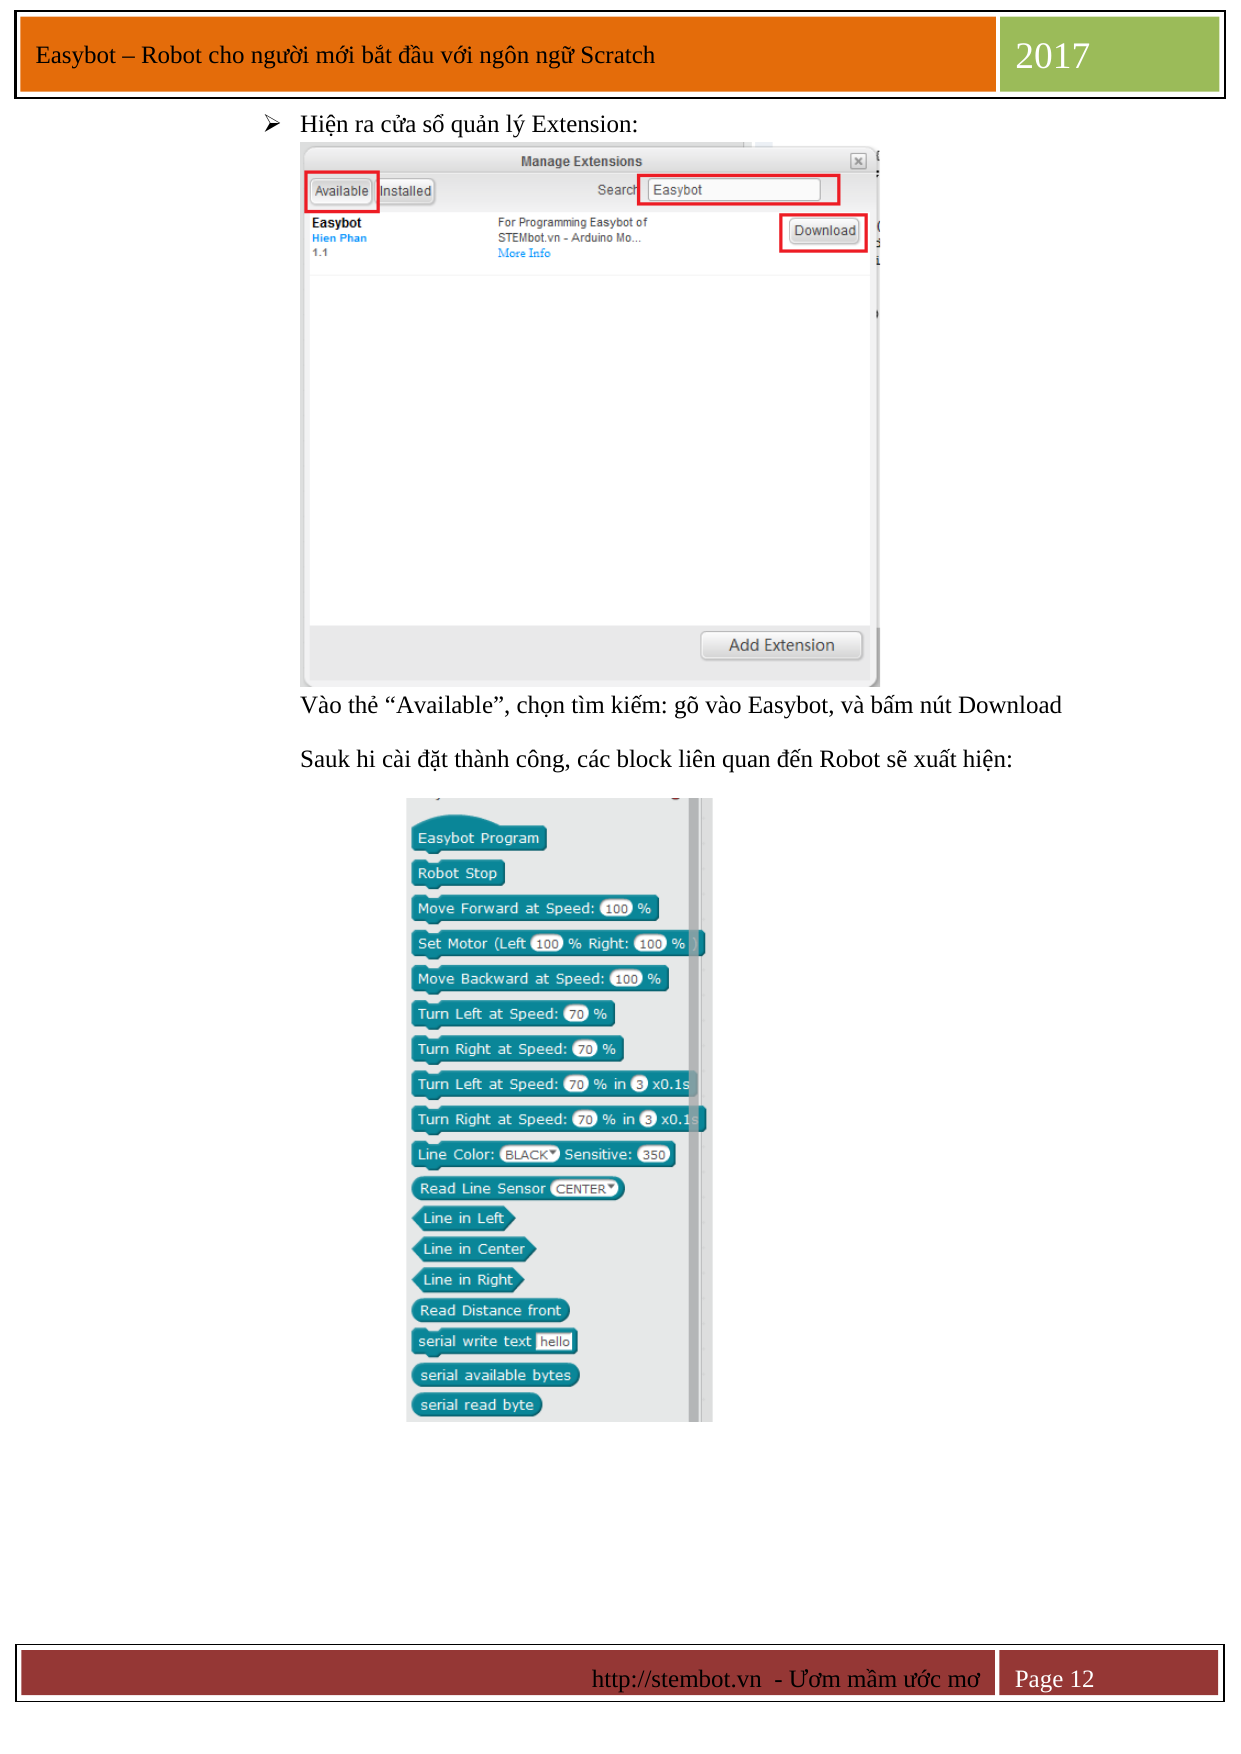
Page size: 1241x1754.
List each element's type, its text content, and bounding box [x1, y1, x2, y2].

text Sauk hi cài đặt thành công, các block liên quan đến Robot sẽ xuất hiện: [225, 744, 1090, 773]
picture [300, 142, 881, 687]
list Vào thẻ “Available”, chọn tìm kiếm: gõ vào Easybot, và bấm nút Download [300, 690, 1090, 719]
picture [406, 798, 713, 1422]
list Hiện ra cửa sổ quản lý Extension: [262, 109, 1090, 138]
